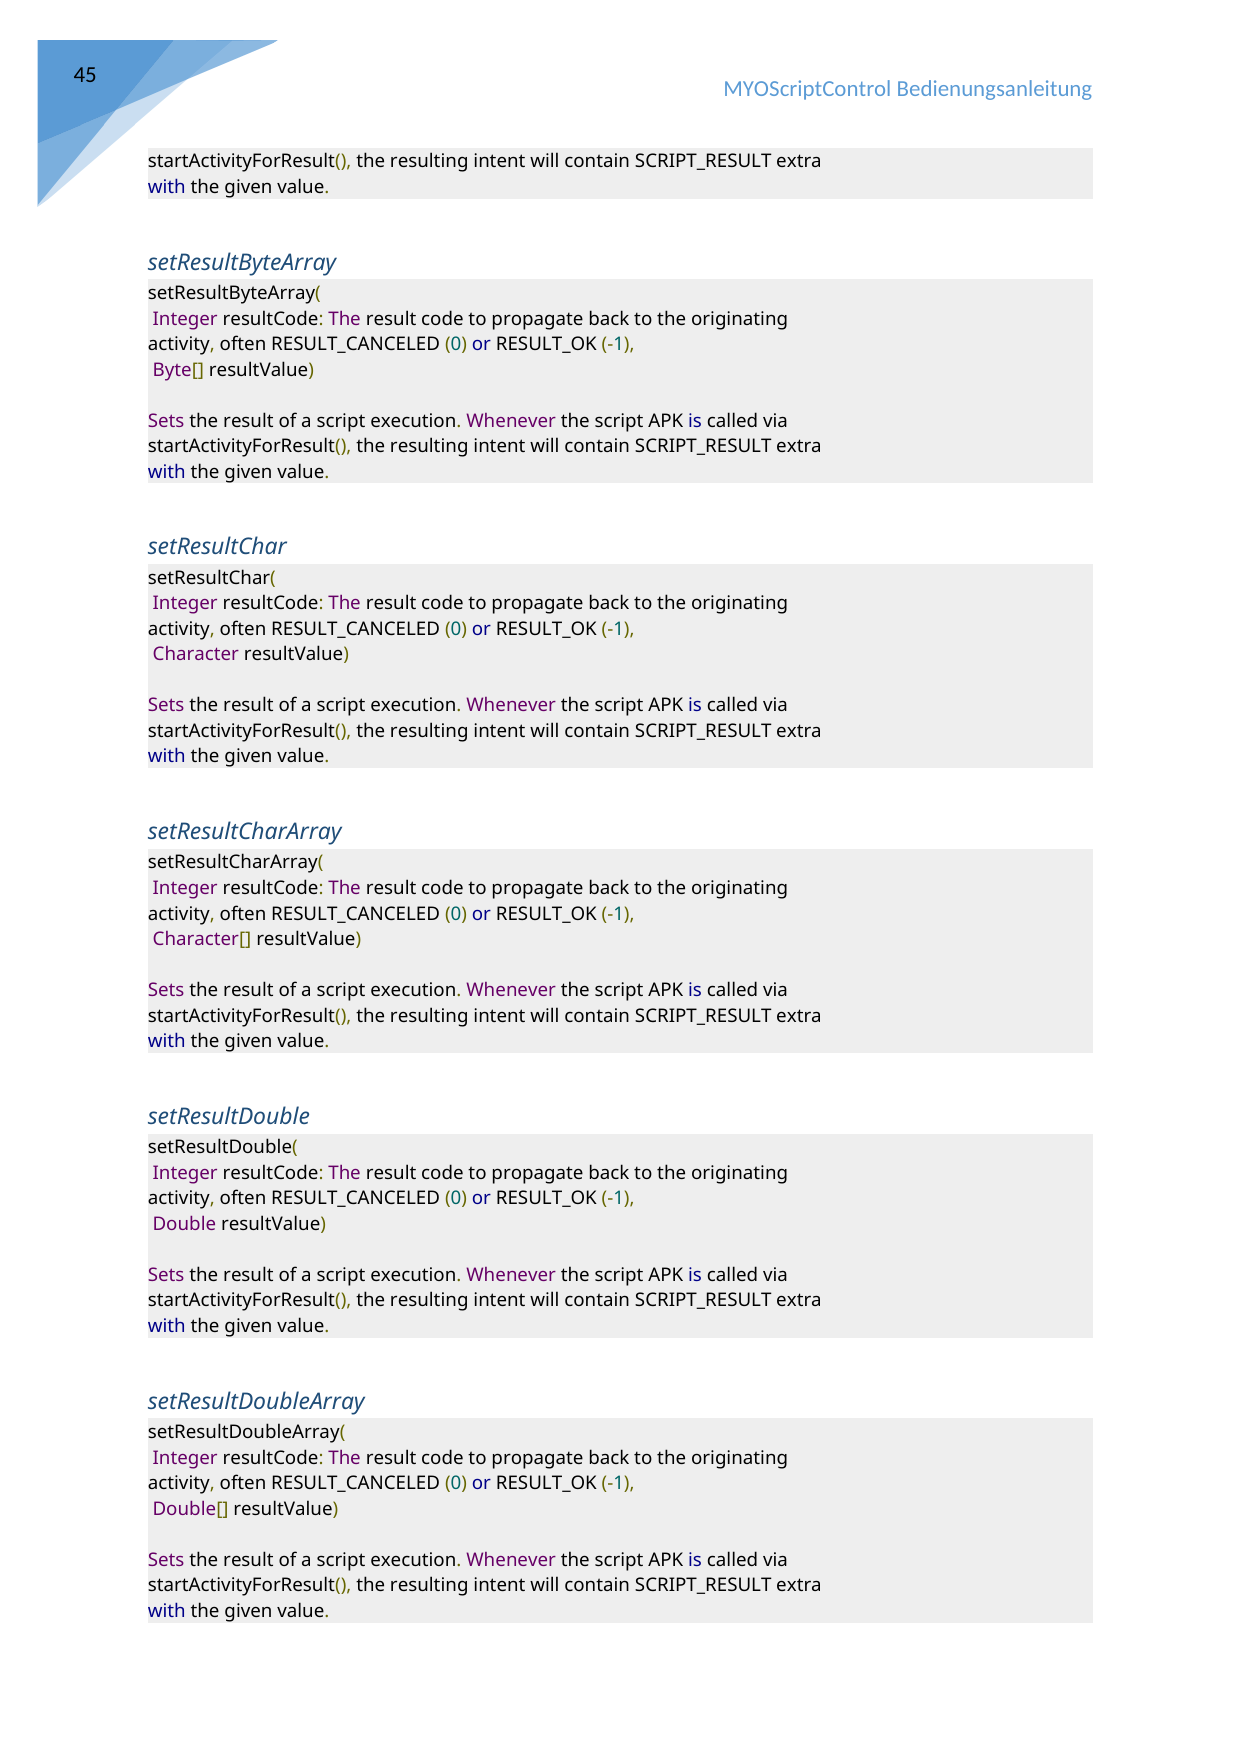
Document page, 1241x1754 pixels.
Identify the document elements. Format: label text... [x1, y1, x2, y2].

subtitle setResultByteArray [148, 246, 1093, 277]
subtitle setResultDouble [148, 1100, 1093, 1131]
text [148, 148, 1093, 199]
text setResultByteArray( Integer resultCode: The result code to propagate back to the originating activity, often RESULT_CANCELED (0) or RESULT_OK (-1), Byte[] resultValue) Sets the result of a script execution. Whenever the script APK is called via startActivityForResult(), the resulting intent will contain SCRIPT_RESULT extra with the given value. [148, 279, 1093, 483]
text setResultChar( Integer resultCode: The result code to propagate back to the originating activity, often RESULT_CANCELED (0) or RESULT_OK (-1), Character resultValue) Sets the result of a script execution. Whenever the script APK is called via startActivityForResult(), the resulting intent will contain SCRIPT_RESULT extra with the given value. [148, 564, 1093, 768]
text setResultDouble( Integer resultCode: The result code to propagate back to the originating activity, often RESULT_CANCELED (0) or RESULT_OK (-1), Double resultValue) Sets the result of a script execution. Whenever the script APK is called via startActivityForResult(), the resulting intent will contain SCRIPT_RESULT extra with the given value. [148, 1134, 1093, 1338]
text setResultDoubleArray( Integer resultCode: The result code to propagate back to the originating activity, often RESULT_CANCELED (0) or RESULT_OK (-1), Double[] resultValue) Sets the result of a script execution. Whenever the script APK is called via startActivityForResult(), the resulting intent will contain SCRIPT_RESULT extra with the given value. [148, 1418, 1093, 1623]
subtitle setResultChar [148, 530, 1093, 562]
subtitle setResultCharArray [148, 815, 1093, 846]
subtitle setResultDoubleArray [148, 1385, 1093, 1416]
picture [37, 40, 279, 209]
text setResultCharArray( Integer resultCode: The result code to propagate back to the originating activity, often RESULT_CANCELED (0) or RESULT_OK (-1), Character[] resultValue) Sets the result of a script execution. Whenever the script APK is called via startActivityForResult(), the resulting intent will contain SCRIPT_RESULT extra with the given value. [148, 849, 1093, 1053]
